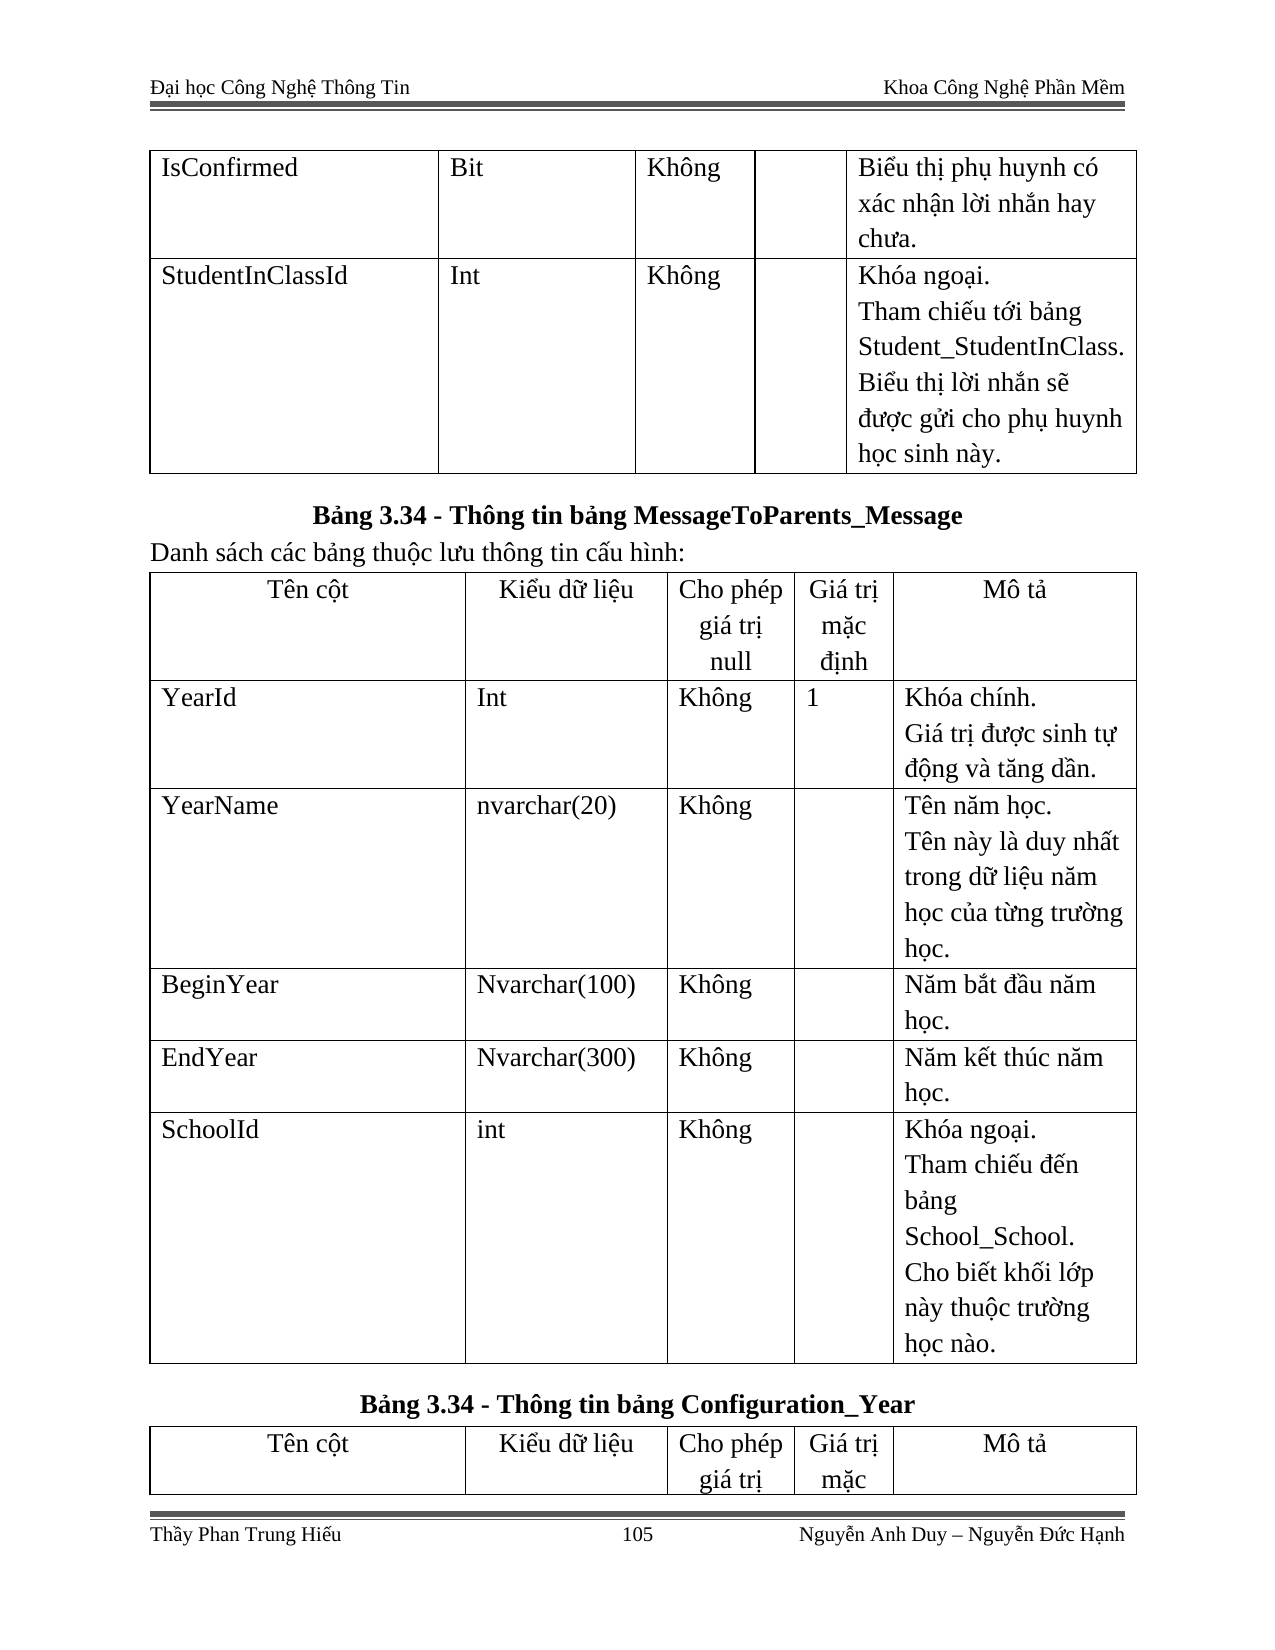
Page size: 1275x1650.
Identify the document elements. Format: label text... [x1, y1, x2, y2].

table_cell Không [668, 681, 794, 788]
table_cell Int [466, 681, 667, 788]
table_header Cho phép giá trị null [668, 573, 794, 680]
table_cell SchoolId [151, 1113, 465, 1363]
text Danh sách các bảng thuộc lưu thông tin cấu hình: [150, 536, 1125, 568]
table_cell Bit [439, 151, 635, 258]
table_header Kiểu dữ liệu [466, 1427, 667, 1494]
table_header Giá trị mặc định [795, 573, 893, 680]
table_cell Không [668, 1041, 794, 1112]
table_cell Năm kết thúc năm học. [894, 1041, 1136, 1112]
table_cell Tên năm học. Tên này là duy nhất trong dữ liệu năm học của từng trường học. [894, 789, 1136, 967]
table_header Giá trị mặc định [795, 1427, 893, 1494]
table_cell Không [668, 1113, 794, 1363]
table_cell [795, 789, 893, 967]
table_cell nvarchar(20) [466, 789, 667, 967]
table_cell YearName [151, 789, 465, 967]
table_cell Nvarchar(100) [466, 969, 667, 1039]
table_cell Năm bắt đầu năm học. [894, 969, 1136, 1039]
table_cell [795, 1113, 893, 1363]
table_header Kiểu dữ liệu [466, 573, 667, 680]
table_cell Không [668, 969, 794, 1039]
table_cell IsConfirmed [151, 151, 438, 258]
table_cell Biểu thị phụ huynh có xác nhận lời nhắn hay chưa. [847, 151, 1136, 258]
table_cell Khóa chính. Giá trị được sinh tự động và tăng dần. [894, 681, 1136, 788]
table_cell 1 [795, 681, 893, 788]
table_header Mô tả [894, 1427, 1136, 1494]
subtitle Bảng 3.34 - Thông tin bảng MessageToParents_Message [150, 499, 1125, 530]
table_header Mô tả [894, 573, 1136, 680]
table_cell Không [636, 259, 754, 473]
table_cell Int [439, 259, 635, 473]
table_cell Khóa ngoại. Tham chiếu tới bảng Student_StudentInClass. Biểu thị lời nhắn sẽ được gửi cho phụ huynh học sinh này. [847, 259, 1136, 473]
table_cell [756, 151, 846, 258]
table_header Tên cột [151, 1427, 465, 1494]
table_cell [756, 259, 846, 473]
table_cell Không [636, 151, 754, 258]
table_cell Không [668, 789, 794, 967]
table_cell [795, 1041, 893, 1112]
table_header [668, 1427, 794, 1494]
table_cell EndYear [151, 1041, 465, 1112]
subtitle Bảng 3.34 - Thông tin bảng Configuration_Year [150, 1389, 1125, 1420]
table_header Tên cột [151, 573, 465, 680]
table_cell BeginYear [151, 969, 465, 1039]
table_cell Nvarchar(300) [466, 1041, 667, 1112]
table_cell int [466, 1113, 667, 1363]
table_cell [795, 969, 893, 1039]
table_cell YearId [151, 681, 465, 788]
table_cell Khóa ngoại. Tham chiếu đến bảng School_School. Cho biết khối lớp này thuộc trường học nào. [894, 1113, 1136, 1363]
table_cell StudentInClassId [151, 259, 438, 473]
